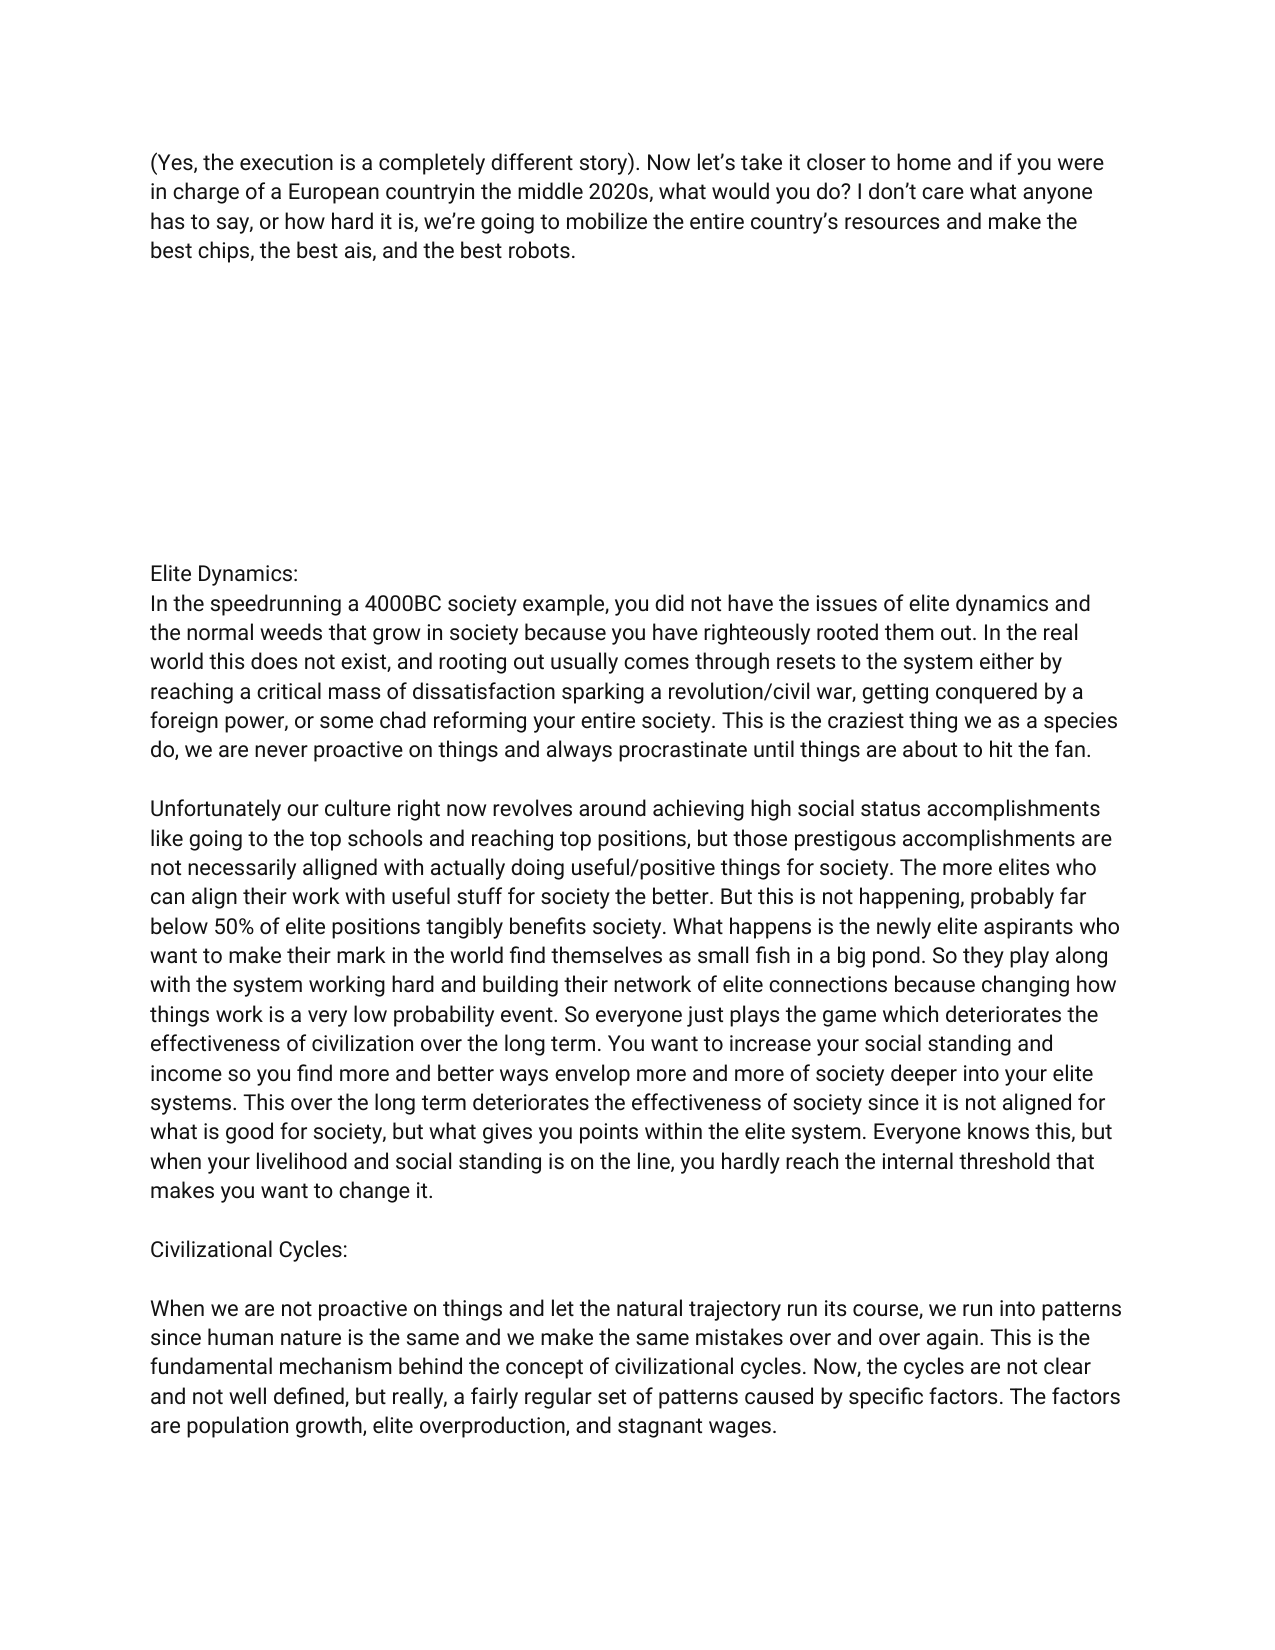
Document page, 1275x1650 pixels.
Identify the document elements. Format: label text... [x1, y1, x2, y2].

text In the speedrunning a 4000BC society example, you did not have the issues of elite dynamics and the normal weeds that grow in society because you have righteously rooted them out. In the real world this does not exist, and rooting out usually comes through resets to the system either by reaching a critical mass of dissatisfaction sparking a revolution/civil war, getting conquered by a foreign power, or some chad reforming your entire society. This is the craziest thing we as a species do, we are never proactive on things and always procrastinate until things are about to hit the fan. [150, 591, 1125, 763]
text Unfortunately our culture right now revolves around achieving high social status accomplishments like going to the top schools and reaching top positions, but those prestigous accomplishments are not necessarily alligned with actually doing useful/positive things for society. The more elites who can align their work with useful stuff for society the better. But this is not happening, probably far below 50% of elite positions tangibly benefits society. What happens is the newly elite aspirants who want to make their mark in the world find themselves as small fish in a big pond. So they play along with the system working hard and building their network of elite connections because changing how things work is a very low probability event. So everyone just plays the game which deteriorates the effectiveness of civilization over the long term. You want to increase your social standing and income so you find more and better ways envelop more and more of society deeper into your elite systems. This over the long term deteriorates the effectiveness of society since it is not aligned for what is good for society, but what gives you points within the elite system. Everyone knows this, but when your livelihood and social standing is on the line, you hardly reach the internal threshold that makes you want to change it. [150, 796, 1125, 1204]
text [150, 150, 1125, 264]
text Civilizational Cycles: [150, 1237, 1125, 1262]
text When we are not proactive on things and let the natural trajectory run its course, we run into patterns since human nature is the same and we make the same mistakes over and over again. This is the fundamental mechanism behind the concept of civilizational cycles. Now, the cycles are not clear and not well defined, but really, a fairly regular set of patterns caused by specific factors. The factors are population growth, elite overproduction, and stagnant wages. [150, 1296, 1125, 1439]
text Elite Dynamics: [150, 561, 1125, 587]
